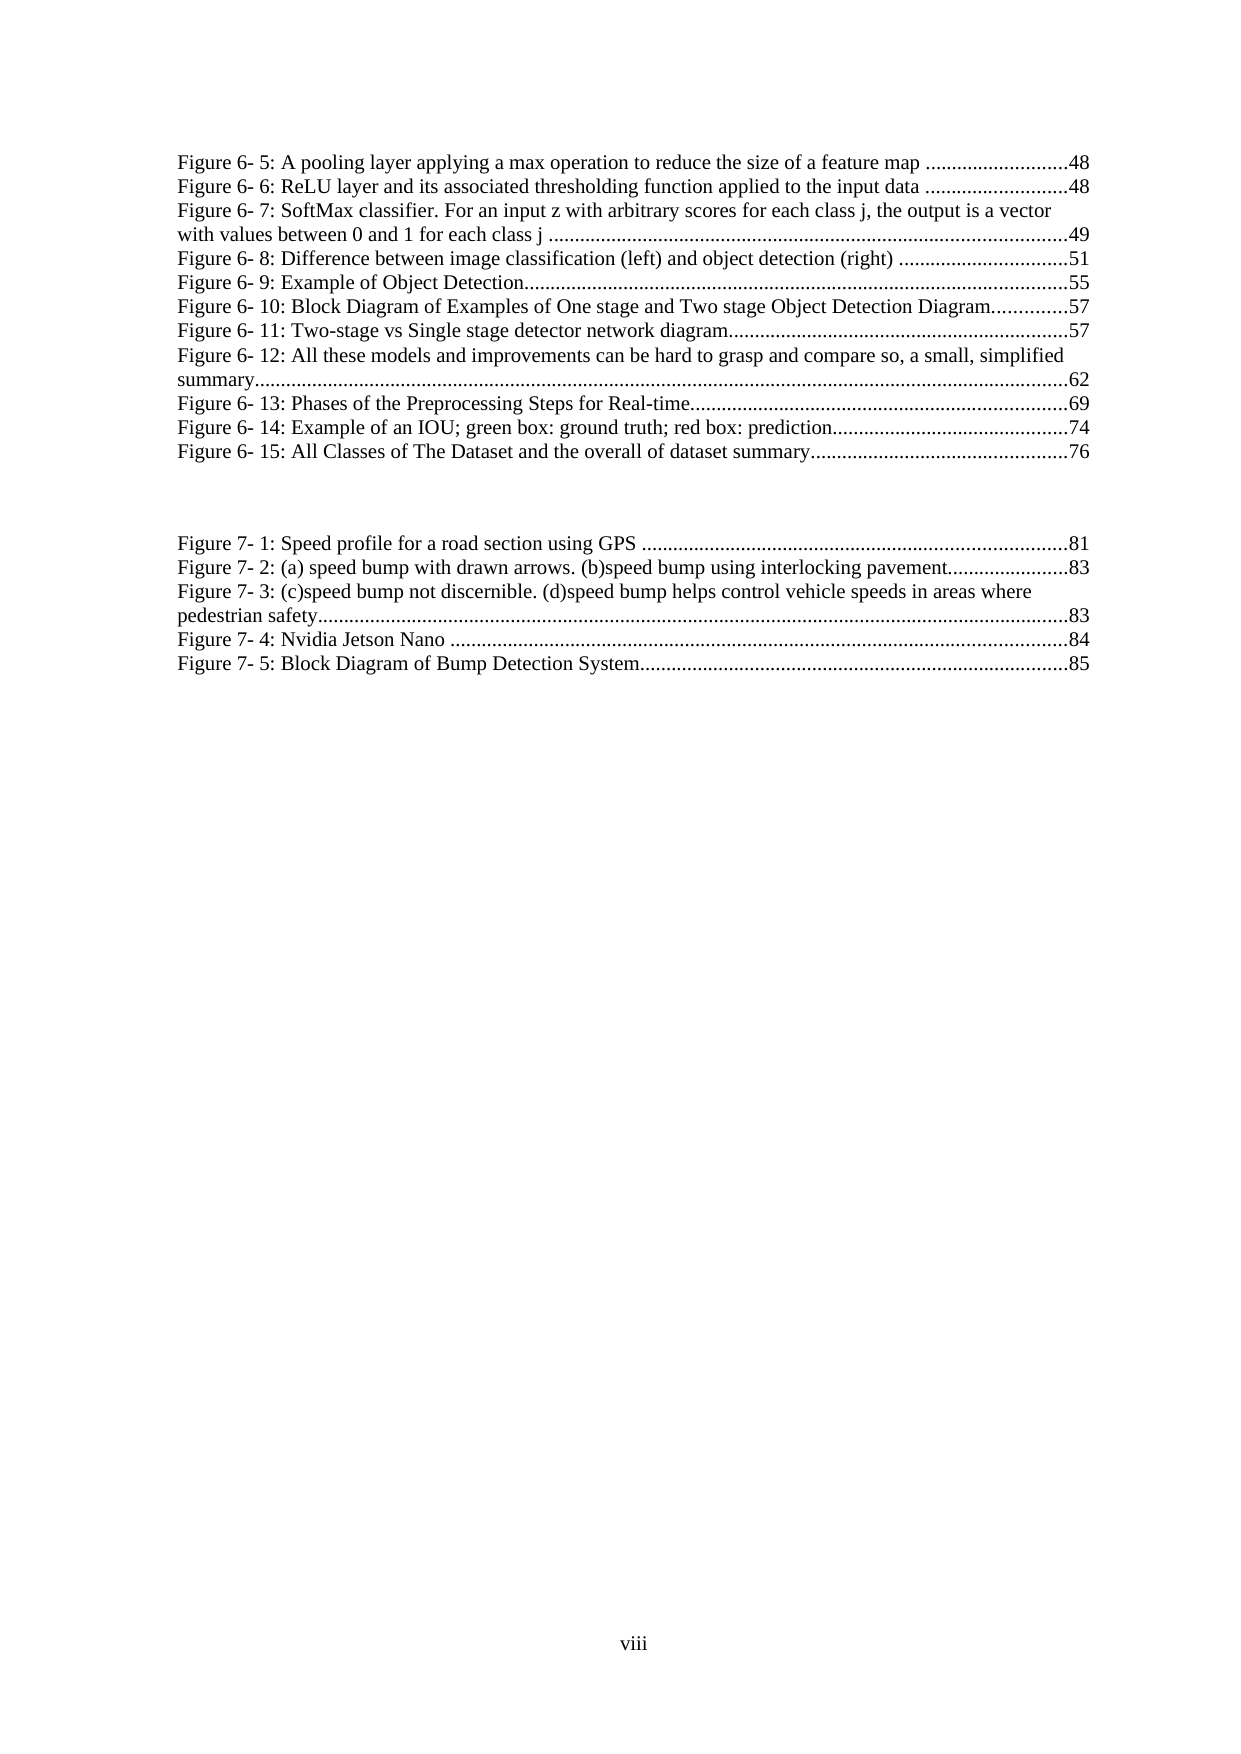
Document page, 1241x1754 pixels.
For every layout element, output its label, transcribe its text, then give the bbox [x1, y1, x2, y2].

text Figure 7- 3: (c)speed bump not discernible. (d)speed bump helps control vehicle speeds in areas where pedestrian safety. 83 [177, 579, 1090, 627]
text Figure 6- 5: A pooling layer applying a max operation to reduce the size of a feature map . 48 [177, 150, 1090, 174]
text Figure 7- 5: Block Diagram of Bump Detection System. 85 [177, 651, 1090, 675]
text Figure 7- 4: Nvidia Jetson Nano . 84 [177, 627, 1090, 651]
text Figure 6- 15: All Classes of The Dataset and the overall of dataset summary. 76 [177, 439, 1090, 463]
text Figure 6- 11: Two-stage vs Single stage detector network diagram. 57 [177, 318, 1090, 342]
text Figure 6- 14: Example of an IOU; green box: ground truth; red box: prediction. 74 [177, 415, 1090, 439]
text Figure 6- 12: All these models and improvements can be hard to grasp and compare so, a small, simplified summary. 62 [177, 342, 1090, 391]
text Figure 6- 10: Block Diagram of Examples of One stage and Two stage Object Detection Diagram. 57 [177, 294, 1090, 318]
text Figure 7- 2: (a) speed bump with drawn arrows. (b)speed bump using interlocking pavement. 83 [177, 555, 1090, 579]
text Figure 6- 6: ReLU layer and its associated thresholding function applied to the input data . 48 [177, 174, 1090, 198]
text Figure 6- 13: Phases of the Preprocessing Steps for Real-time. 69 [177, 391, 1090, 415]
text Figure 7- 1: Speed profile for a road section using GPS . 81 [177, 531, 1090, 555]
text Figure 6- 8: Difference between image classification (left) and object detection (right) . 51 [177, 246, 1090, 270]
text Figure 6- 7: SoftMax classifier. For an input z with arbitrary scores for each class j, the output is a vector with values between 0 and 1 for each class j . 49 [177, 198, 1090, 246]
text Figure 6- 9: Example of Object Detection. 55 [177, 270, 1090, 294]
